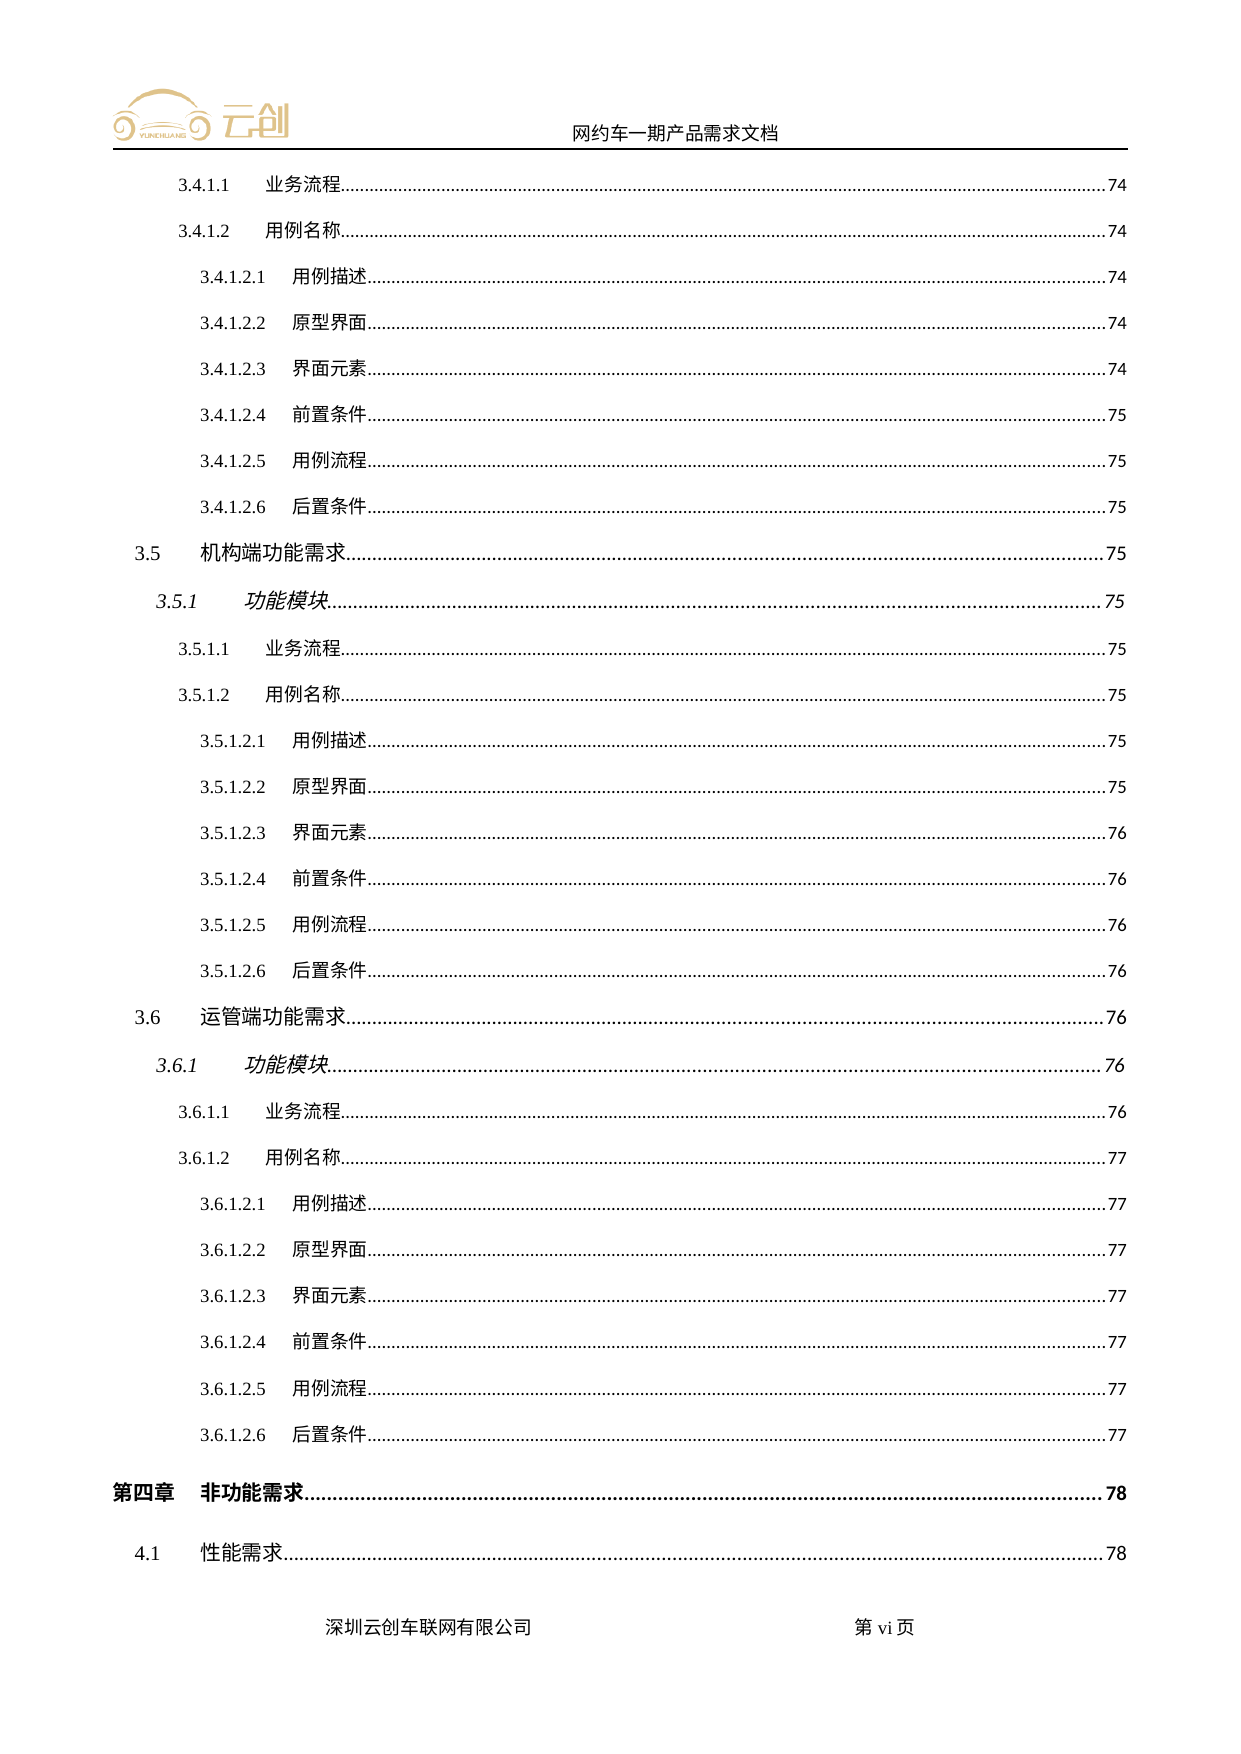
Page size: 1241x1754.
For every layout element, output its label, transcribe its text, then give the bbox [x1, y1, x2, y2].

text 3.4.1.2.1 用例描述 74 [200, 259, 1128, 292]
text 4.1 性能需求 78 [134, 1535, 1128, 1568]
text 3.6.1.1 业务流程 76 [178, 1094, 1128, 1127]
text 3.4.1.2.6 后置条件 75 [200, 489, 1128, 522]
picture [112, 88, 289, 141]
text 3.6.1.2.6 后置条件 77 [200, 1417, 1128, 1449]
text 3.5.1 功能模块 75 [156, 583, 1128, 616]
text 3.5.1.2.6 后置条件 76 [200, 953, 1128, 986]
text 3.5.1.2.3 界面元素 76 [200, 815, 1128, 847]
text 3.6.1.2.2 原型界面 77 [200, 1232, 1128, 1265]
text 3.6.1.2.5 用例流程 77 [200, 1371, 1128, 1403]
text 3.4.1.2.5 用例流程 75 [200, 443, 1128, 476]
text 3.4.1.2.4 前置条件 75 [200, 397, 1128, 430]
text 3.6.1.2 用例名称 77 [178, 1140, 1128, 1173]
text 3.5.1.2.4 前置条件 76 [200, 861, 1128, 893]
text 3.4.1.2.2 原型界面 74 [200, 305, 1128, 338]
text 3.5.1.2.1 用例描述 75 [200, 723, 1128, 755]
text 3.6.1.2.4 前置条件 77 [200, 1324, 1128, 1357]
text 3.5.1.2.2 原型界面 75 [200, 769, 1128, 801]
text 第四章 非功能需求 78 [112, 1475, 1128, 1508]
text 3.4.1.1 业务流程 74 [178, 167, 1128, 200]
text 3.5.1.2.5 用例流程 76 [200, 907, 1128, 939]
text 3.5 机构端功能需求 75 [134, 536, 1128, 568]
text 3.6.1 功能模块 76 [156, 1047, 1128, 1079]
text 3.6.1.2.1 用例描述 77 [200, 1186, 1128, 1219]
text 3.4.1.2 用例名称 74 [178, 213, 1128, 246]
text 3.5.1.1 业务流程 75 [178, 631, 1128, 663]
text 3.4.1.2.3 界面元素 74 [200, 351, 1128, 384]
text 3.6.1.2.3 界面元素 77 [200, 1278, 1128, 1311]
text 3.6 运管端功能需求 76 [134, 999, 1128, 1032]
text 3.5.1.2 用例名称 75 [178, 677, 1128, 709]
